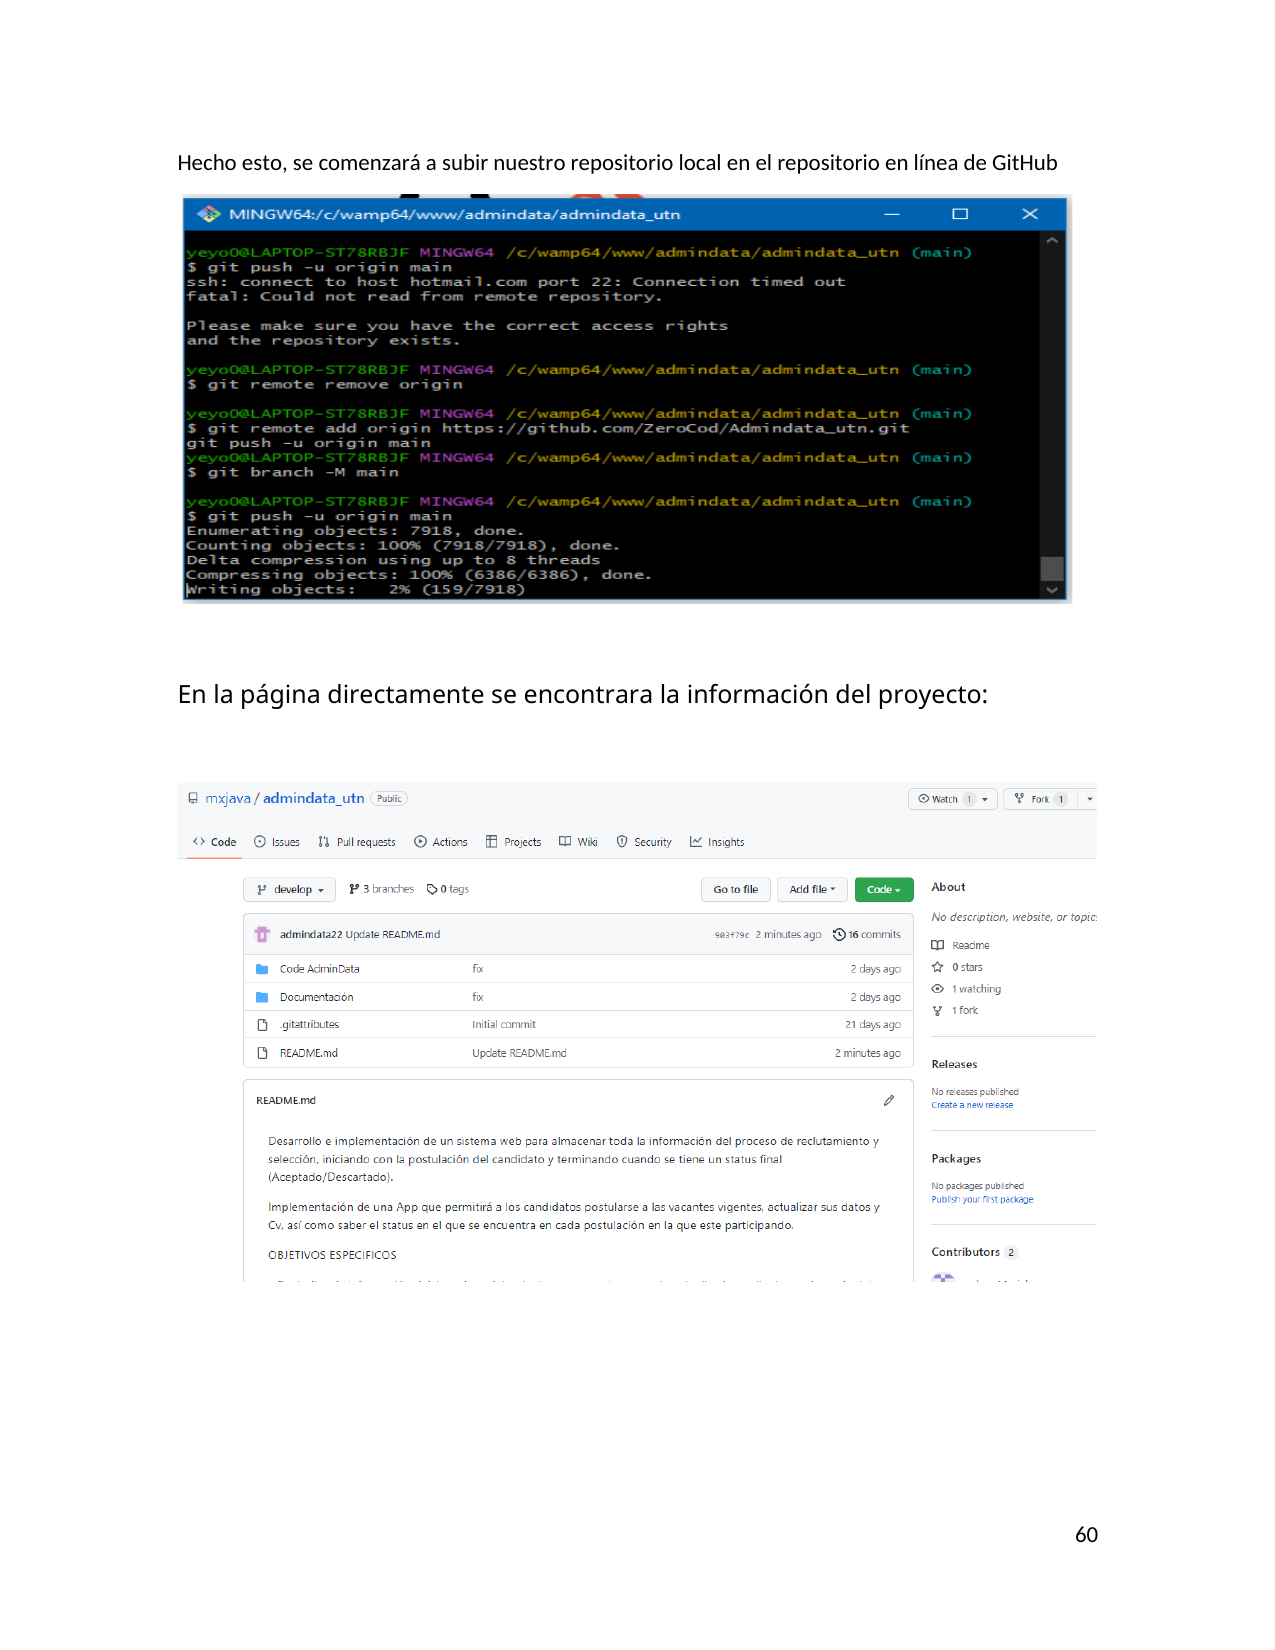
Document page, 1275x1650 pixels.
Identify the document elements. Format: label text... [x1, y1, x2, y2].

text En la página directamente se encontrara la información del proyecto: [177, 676, 1098, 710]
picture [182, 194, 1073, 604]
picture [177, 783, 1097, 1282]
text Hecho esto, se comenzará a subir nuestro repositorio local en el repositorio en línea de GitHub [177, 148, 1098, 176]
